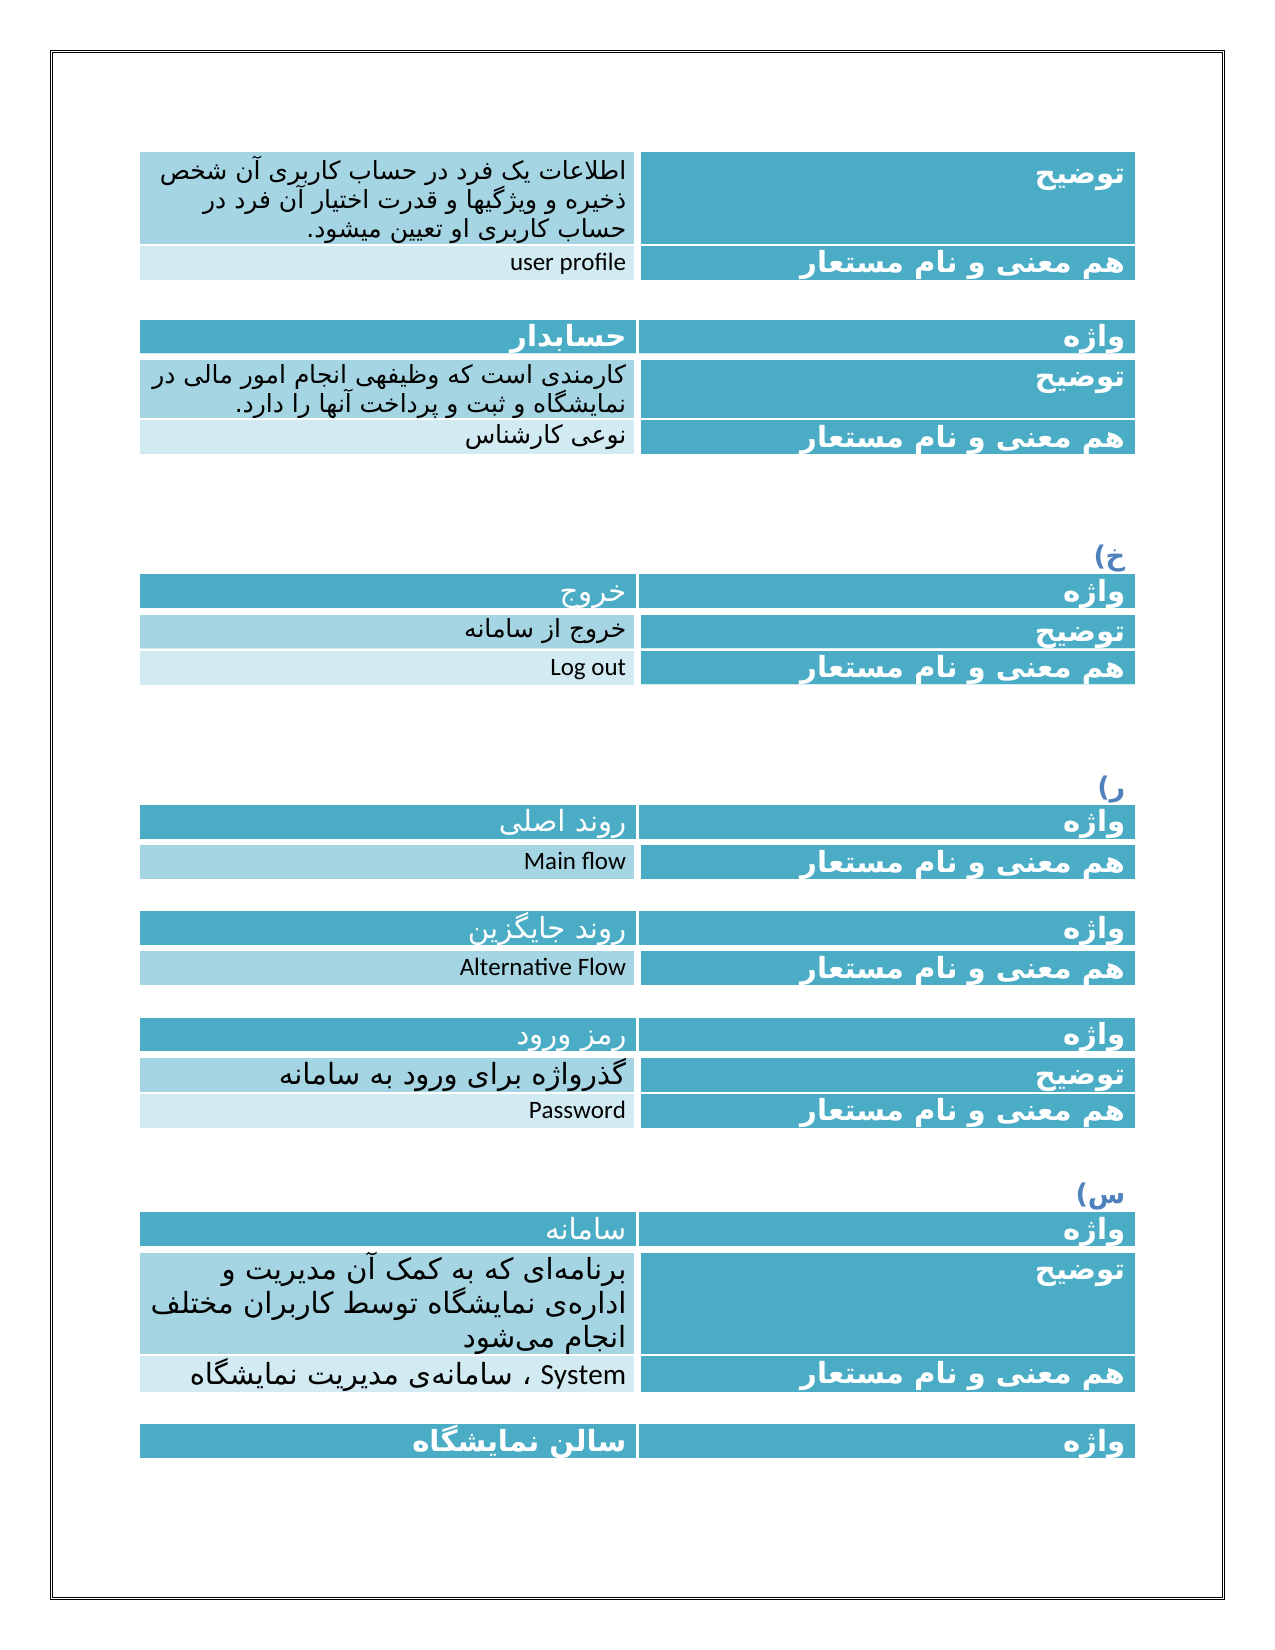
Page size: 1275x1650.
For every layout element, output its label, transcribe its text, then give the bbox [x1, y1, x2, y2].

table_cell هم معنی و نام مستعار [641, 845, 1135, 879]
table_header واژه [639, 805, 1135, 839]
table_cell System ، سامانه‌ی مدیریت نمایشگاه [140, 1356, 634, 1392]
table_header سالن نمایشگاه [140, 1424, 636, 1458]
table_cell Main flow [140, 845, 634, 879]
table_cell اطلاعات یک فرد در حساب کاربری آن شخص ذخیره و ویژگی‏ها و قدرت اختیار آن فرد در حساب کاربری او تعیین می‏شود. [140, 152, 634, 244]
table_header واژه [639, 320, 1135, 353]
table_cell Password [140, 1094, 634, 1128]
table_cell هم معنی و نام مستعار [641, 1356, 1135, 1392]
table_header سامانه [140, 1212, 636, 1246]
table_header حسابدار [140, 320, 636, 353]
table_header واژه [639, 574, 1135, 608]
table_header روند جایگزین [140, 911, 636, 945]
table_cell توضیح [641, 360, 1135, 418]
table_cell Log out [140, 651, 634, 684]
table_cell کارمندی است که وظیفه‏ی انجام امور مالی در نمایشگاه و ثبت و پرداخت آنها را دارد. [140, 360, 634, 418]
table_cell نوعی کارشناس [140, 420, 634, 454]
table_header واژه [639, 1424, 1135, 1458]
subtitle خ) [150, 541, 1125, 572]
table_header واژه [639, 911, 1135, 945]
table_cell توضیح [641, 615, 1135, 648]
table_header خروج [140, 574, 636, 608]
table_header روند اصلی [140, 805, 636, 839]
table_cell گذرواژه برای ورود به سامانه [140, 1058, 634, 1092]
table_cell توضیح [641, 152, 1135, 244]
table_cell هم معنی و نام مستعار [641, 951, 1135, 985]
table_cell هم معنی و نام مستعار [641, 420, 1135, 454]
table_cell user profile [140, 246, 634, 280]
subtitle س) [150, 1179, 1125, 1210]
table_cell توضیح [641, 1253, 1135, 1354]
table_header رمز ورود [140, 1018, 636, 1051]
table_cell Alternative Flow [140, 951, 634, 985]
table_cell هم معنی و نام مستعار [641, 246, 1135, 280]
table_cell توضیح [641, 1058, 1135, 1092]
table_cell هم معنی و نام مستعار [641, 651, 1135, 684]
table_header واژه [639, 1018, 1135, 1051]
table_cell خروج از سامانه [140, 615, 634, 648]
subtitle ر) [150, 771, 1125, 803]
table_cell هم معنی و نام مستعار [641, 1094, 1135, 1128]
table_header واژه [639, 1212, 1135, 1246]
table_cell برنامه‌ای که به کمک آن مدیریت و اداره‌ی نمایشگاه توسط کاربران مختلف انجام می‌شود [140, 1253, 634, 1354]
